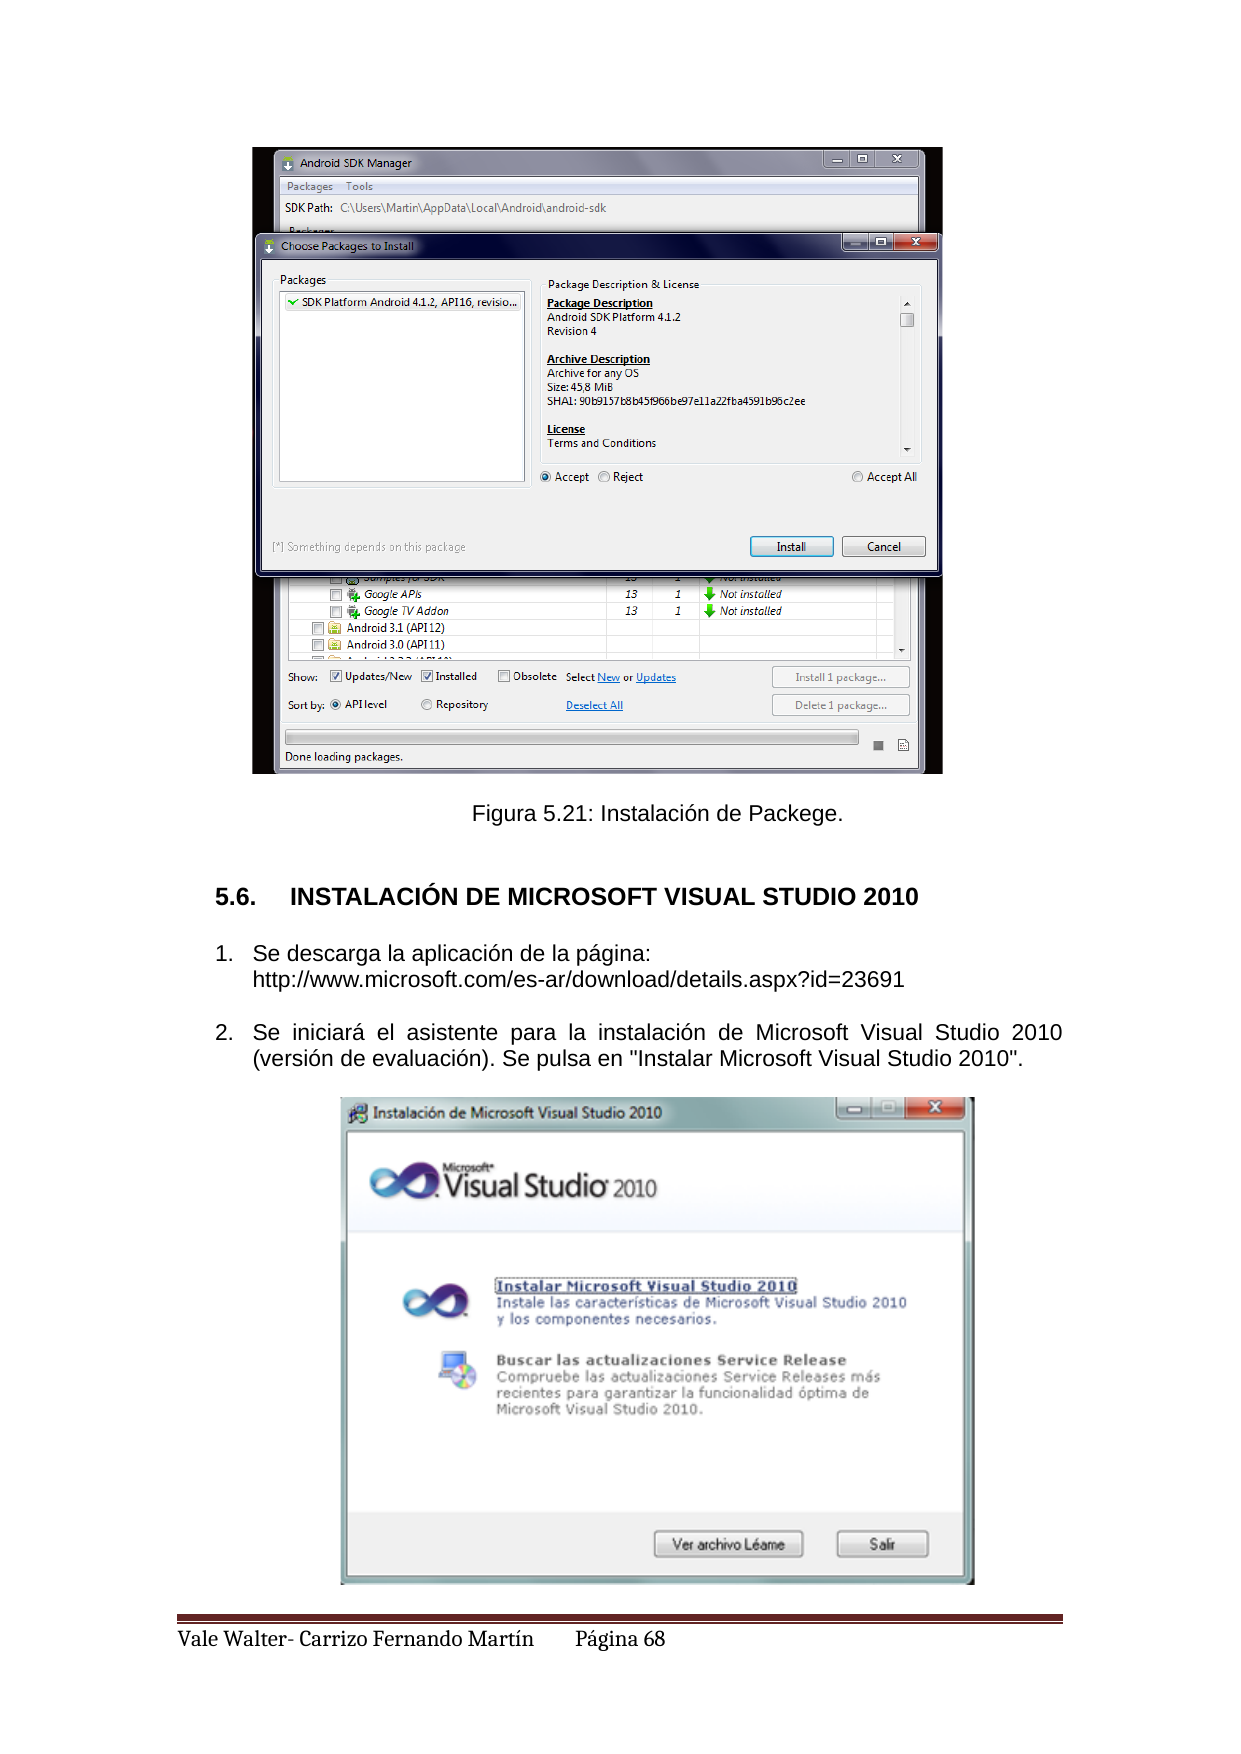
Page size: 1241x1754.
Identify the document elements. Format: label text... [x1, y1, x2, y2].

text Figura 5.21: Instalación de Packege. [252, 800, 1063, 826]
list INSTALACIÓN DE MICROSOFT VISUAL STUDIO 2010 [215, 882, 1063, 911]
list Se iniciará el asistente para la instalación de Microsoft Visual Studio 2010 (versión de evaluación). Se pulsa en "Instalar Microsoft Visual Studio 2010". [215, 1019, 1063, 1071]
list Se descarga la aplicación de la página: [215, 940, 1063, 966]
picture [340, 1097, 975, 1585]
picture [252, 147, 943, 774]
text http://www.microsoft.com/es-ar/download/details.aspx?id=23691 [252, 966, 1063, 992]
